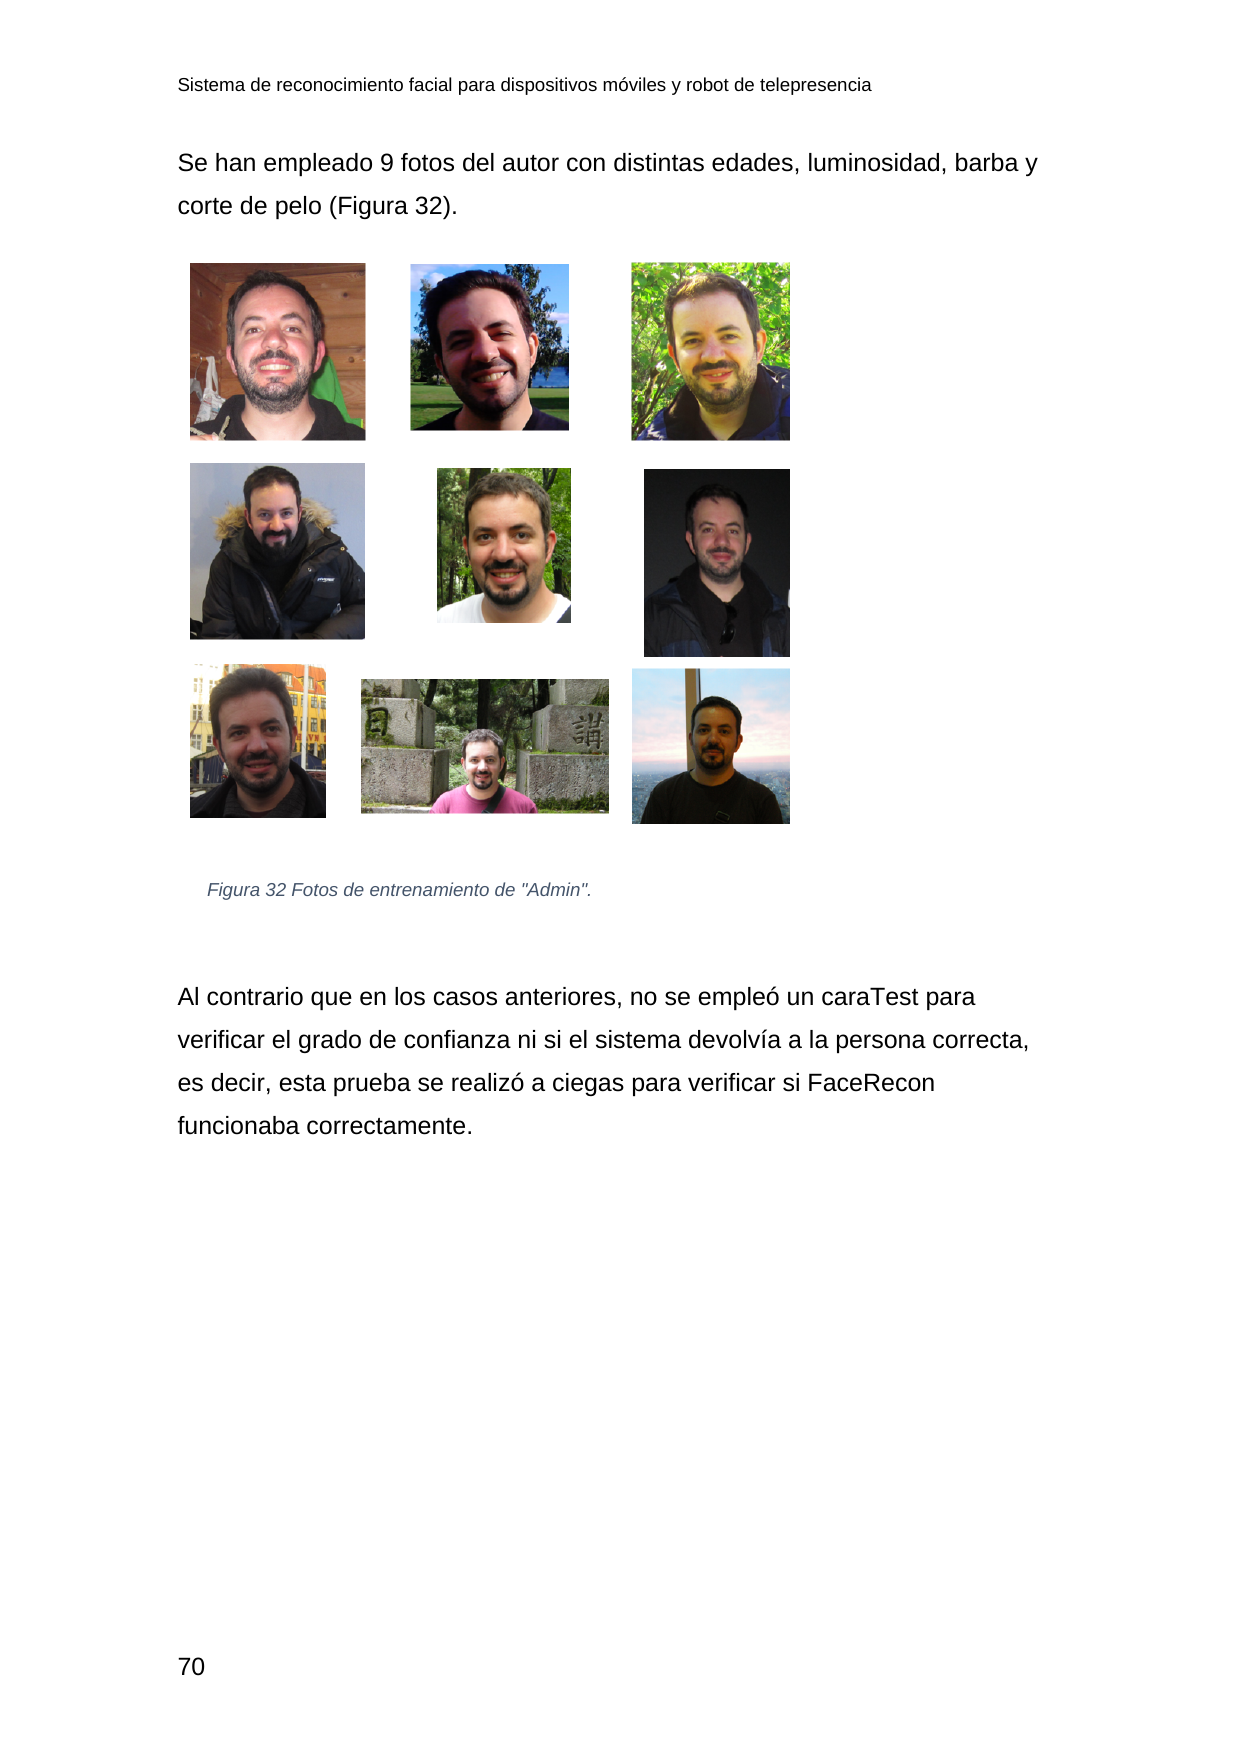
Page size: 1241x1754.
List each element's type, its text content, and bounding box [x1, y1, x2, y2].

text Al contrario que en los casos anteriores, no se empleó un caraTest para verificar el grado de confianza ni si el sistema devolvía a la persona correcta, es decir, esta prueba se realizó a ciegas para verificar si FaceRecon funcionaba correctamente. [177, 981, 1063, 1139]
picture [177, 250, 814, 849]
text Se han empleado 9 fotos del autor con distintas edades, luminosidad, barba y corte de pelo (Figura 32). [177, 148, 1063, 219]
